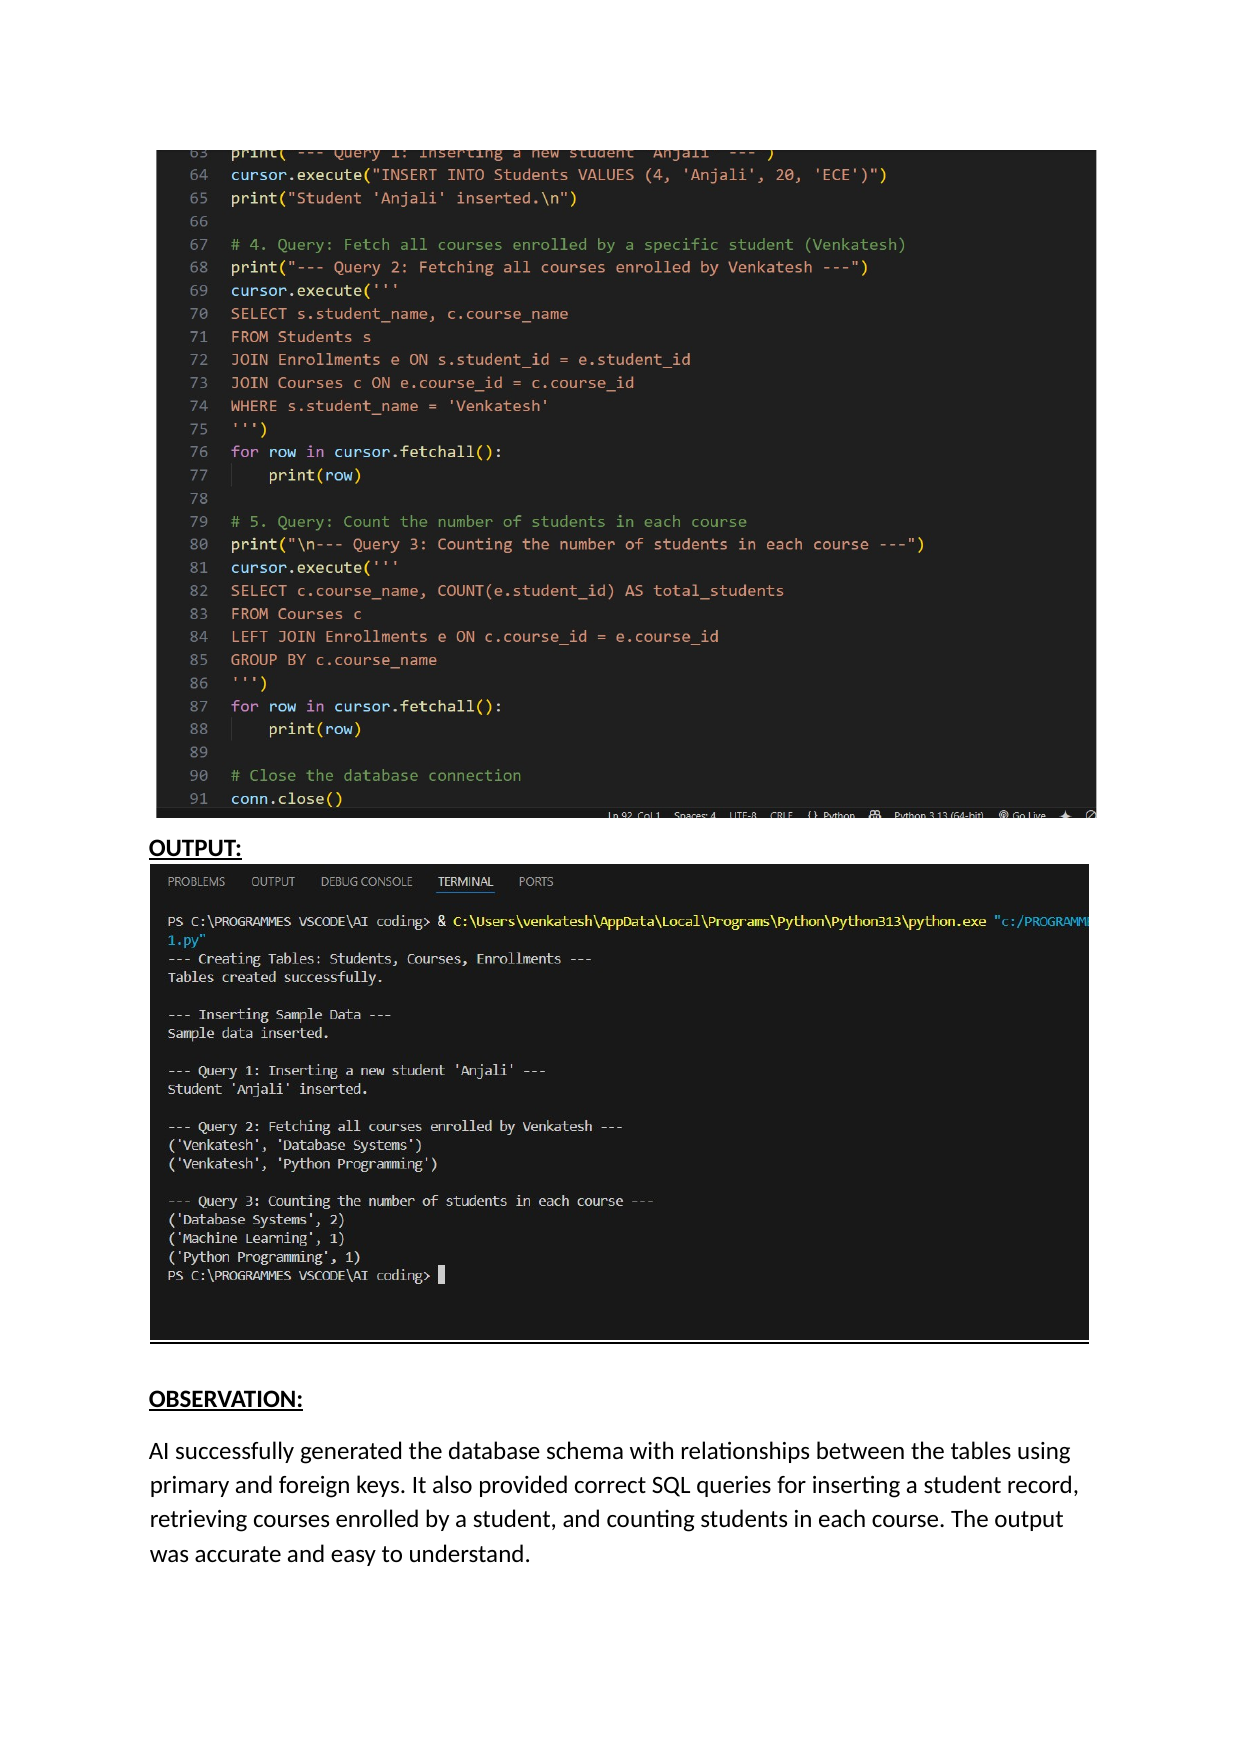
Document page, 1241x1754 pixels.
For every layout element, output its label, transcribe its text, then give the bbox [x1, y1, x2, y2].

text OUTPUT: [148, 832, 1096, 862]
text AI successfully generated the database schema with relationships between the tables using primary and foreign keys. It also provided correct SQL queries for inserting a student record, retrieving courses enrolled by a student, and counting students in each course. The output was accurate and easy to understand. [148, 1435, 1091, 1568]
text OBSERVATION: [148, 1383, 1096, 1414]
picture [156, 150, 1097, 818]
picture [150, 864, 1089, 1340]
